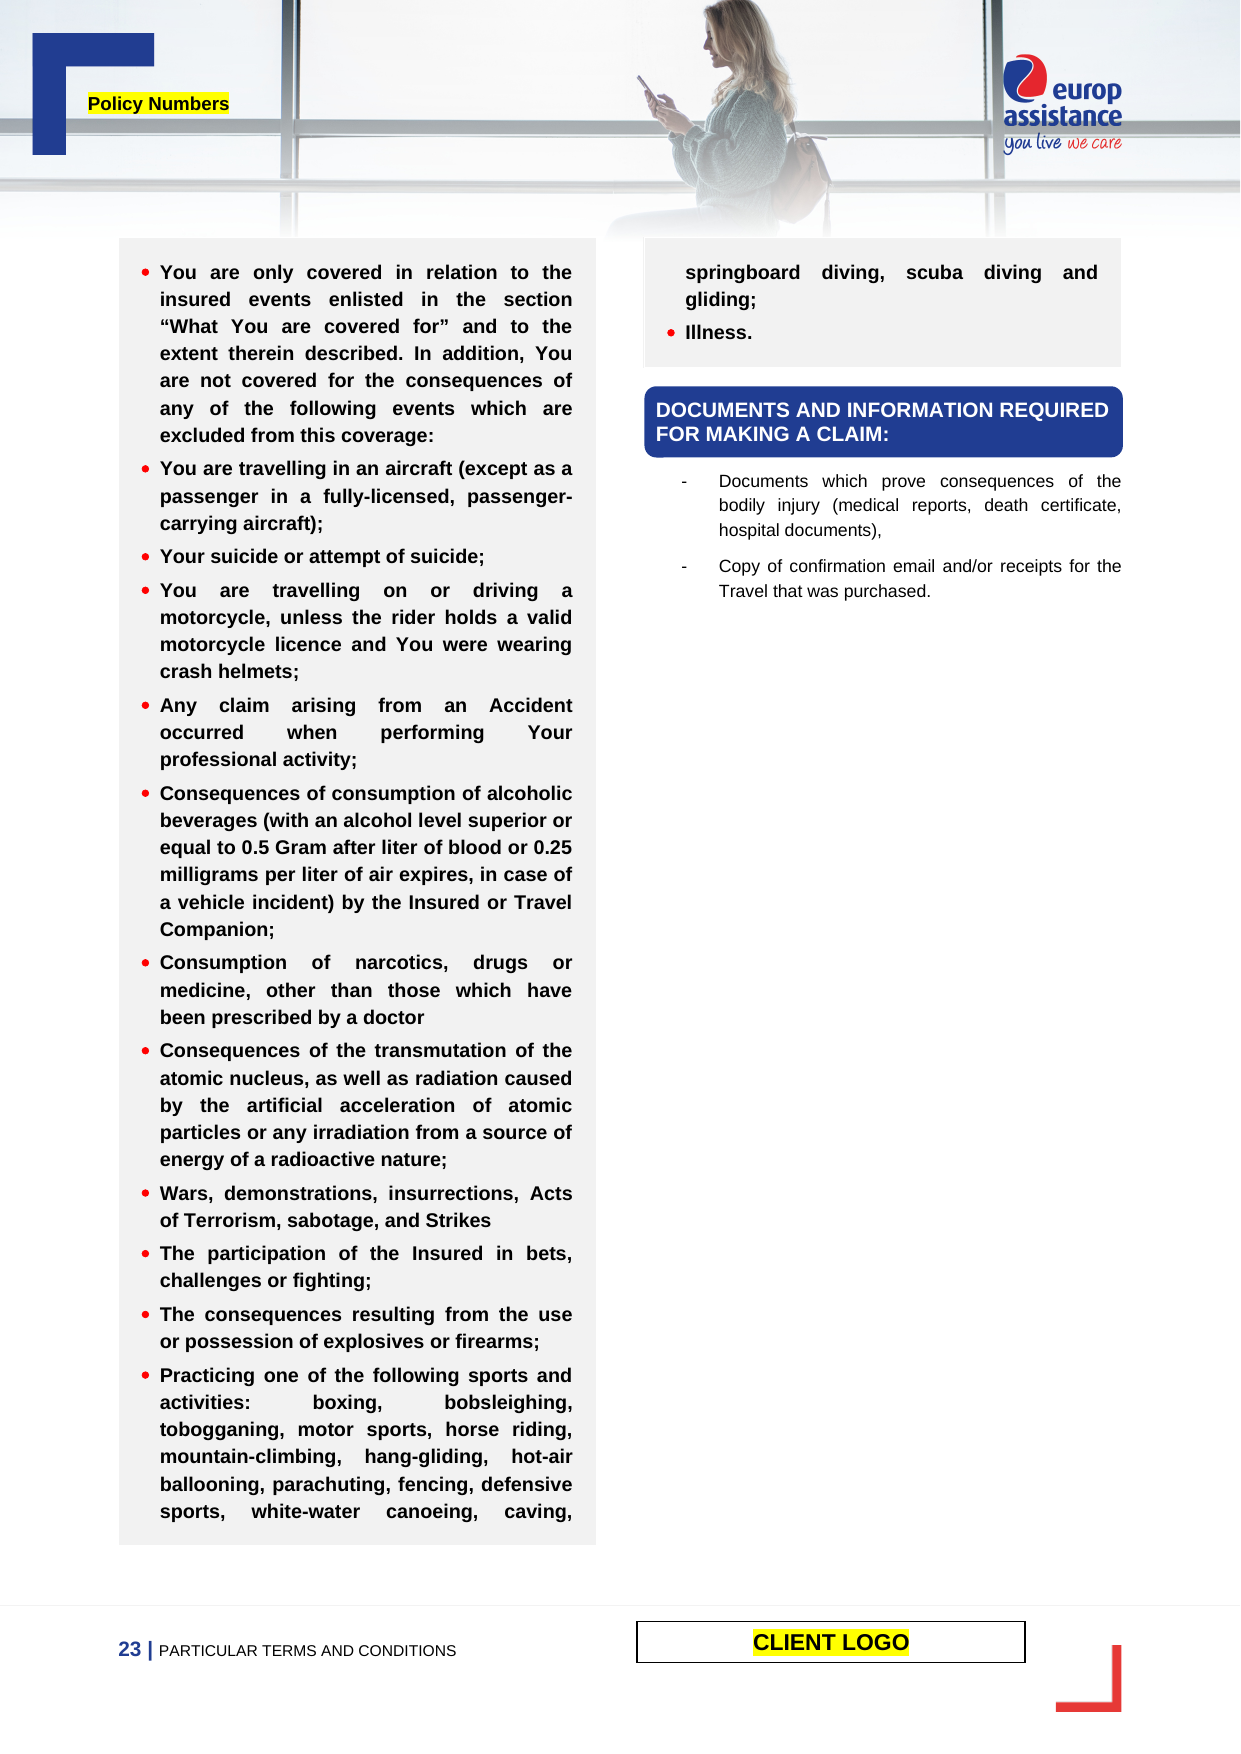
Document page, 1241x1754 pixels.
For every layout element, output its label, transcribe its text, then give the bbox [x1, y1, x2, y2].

list Consequences of the transmutation of the atomic nucleus, as well as radiation caused by the artificial acceleration of atomic particles or any irradiation from a source of energy of a radioactive nature; [119, 1015, 596, 1157]
subtitle DOCUMENTS AND INFORMATION REQUIRED FOR MAKING A CLAIM: [656, 397, 1110, 445]
list Illness. [645, 297, 1121, 367]
list Any claim arising from an Accident occurred when performing Your professional activity; [119, 670, 596, 758]
list You are travelling in an aircraft (except as a passenger in a fully-licensed, passenger-carrying aircraft); [119, 433, 596, 521]
list Documents which prove consequences of the bodily injury (medical reports, death certificate, hospital documents), [681, 470, 1122, 540]
list Consumption of narcotics, drugs or medicine, other than those which have been prescribed by a doctor [119, 927, 596, 1015]
list Practicing one of the following sports and activities: boxing, bobsleighing, tobogganing, motor sports, horse riding, mountain-climbing, hang-gliding, hot-air ballooning, parachuting, fencing, defensive sports, white-water canoeing, caving, springboard diving, scuba diving and gliding; [119, 1339, 596, 1545]
list You are travelling on or driving a motorcycle, unless the rider holds a valid motorcycle licence and You were wearing crash helmets; [119, 555, 596, 670]
list Copy of confirmation email and/or receipts for the Travel that was purchased. [681, 556, 1122, 601]
list Consequences of consumption of alcoholic beverages (with an alcohol level superior or equal to 0.5 Gram after liter of blood or 0.25 milligrams per liter of air expires, in case of a vehicle incident) by the Insured or Travel Companion; [119, 758, 596, 927]
list Wars, demonstrations, insurrections, Acts of Terrorism, sabotage, and Strikes [119, 1157, 596, 1218]
list Practicing one of the following sports and activities: boxing, bobsleighing, tobogganing, motor sports, horse riding, mountain-climbing, hang-gliding, hot-air ballooning, parachuting, fencing, defensive sports, white-water canoeing, caving, springboard diving, scuba diving and gliding; [645, 238, 1121, 297]
list The consequences resulting from the use or possession of explosives or firearms; [119, 1279, 596, 1339]
list You are only covered in relation to the insured events enlisted in the section “What You are covered for” and to the extent therein described. In addition, You are not covered for the consequences of any of the following events which are excluded from this coverage: [119, 238, 596, 433]
list The participation of the Insured in bets, challenges or fighting; [119, 1218, 596, 1279]
list Your suicide or attempt of suicide; [119, 521, 596, 555]
picture [0, 0, 1241, 242]
